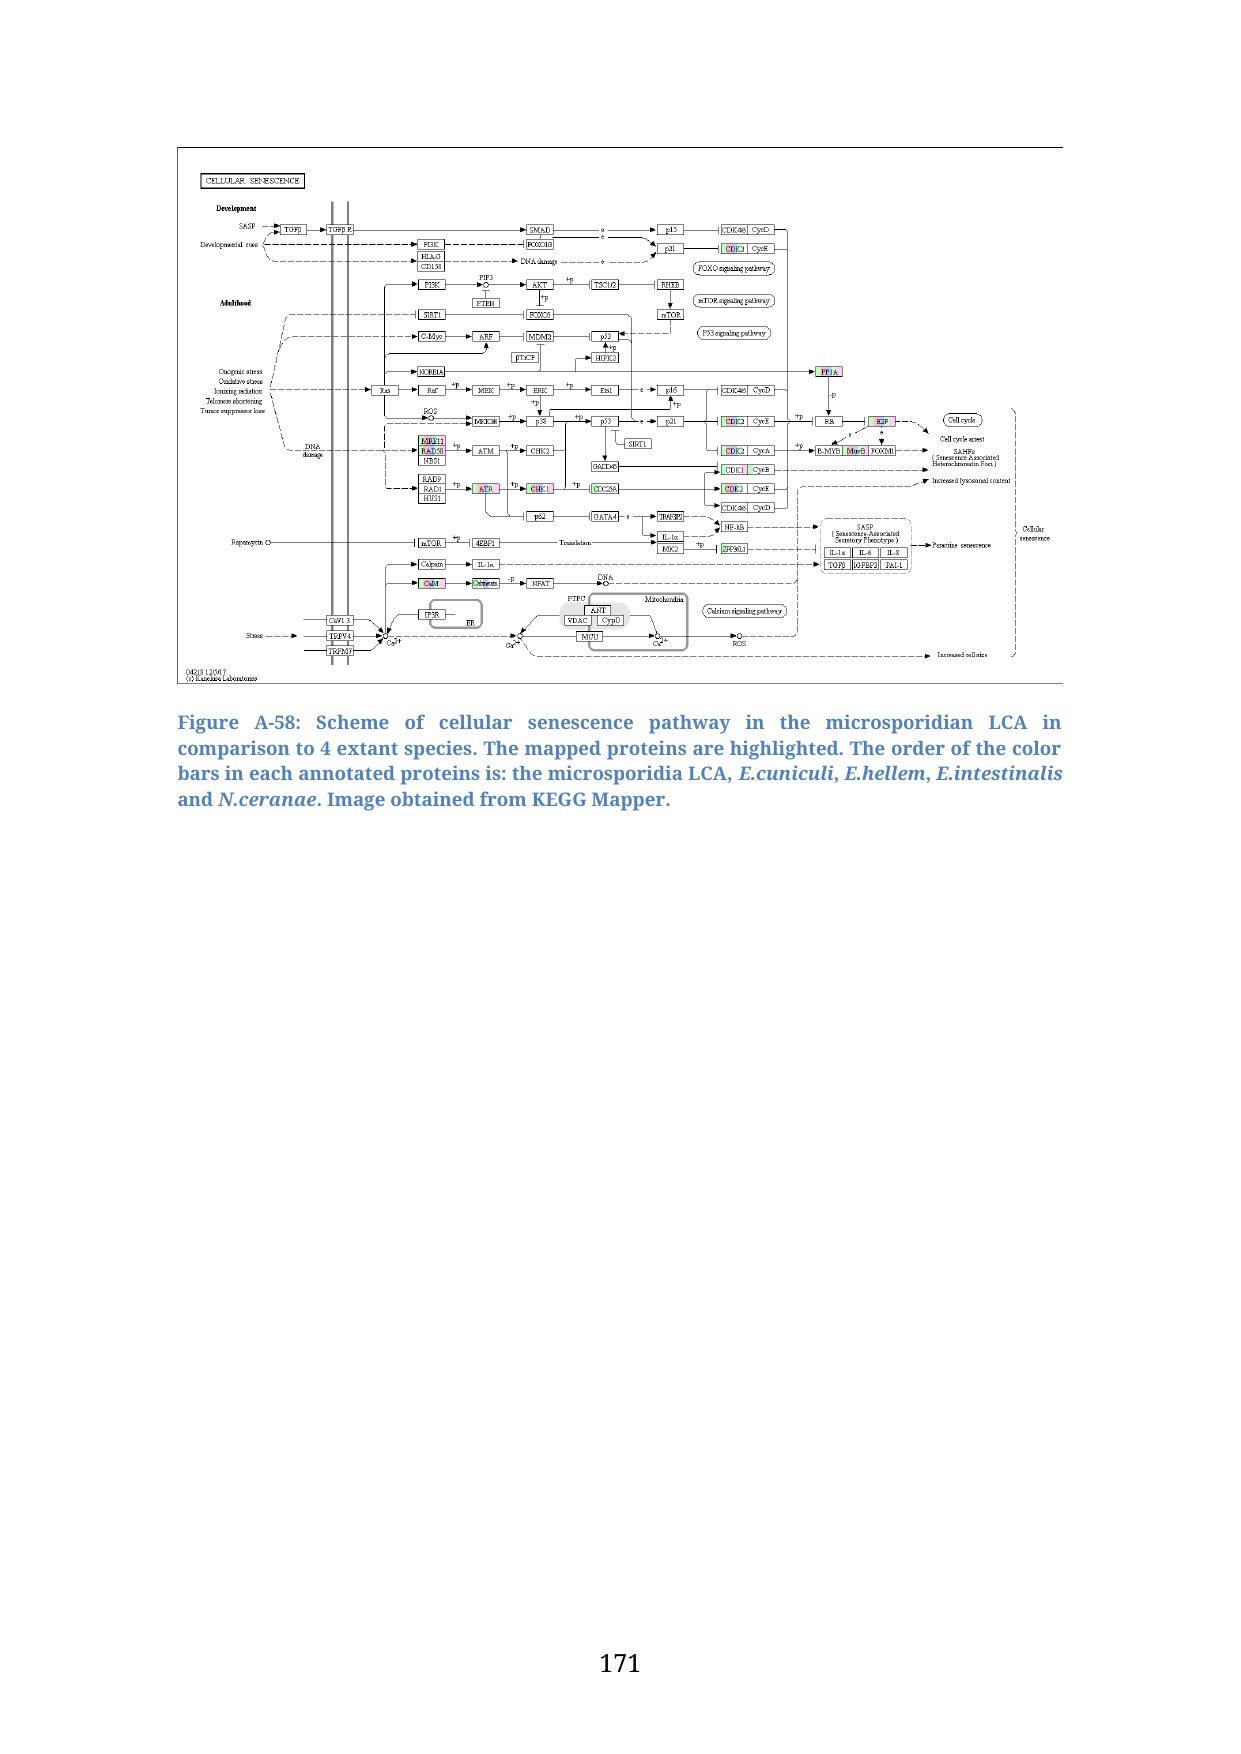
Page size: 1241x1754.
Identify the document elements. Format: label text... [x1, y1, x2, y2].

picture [177, 147, 1063, 684]
text Figure A-13: Scheme of cellular senescence pathway in the microsporidian LCA in comparison to 4 extant species. The mapped proteins are highlighted. The order of the color bars in each annotated proteins is: the microsporidia LCA, E.cuniculi, E.hellem, E.intestinalis and N.ceranae. Image obtained from KEGG Mapper. [177, 709, 1063, 812]
